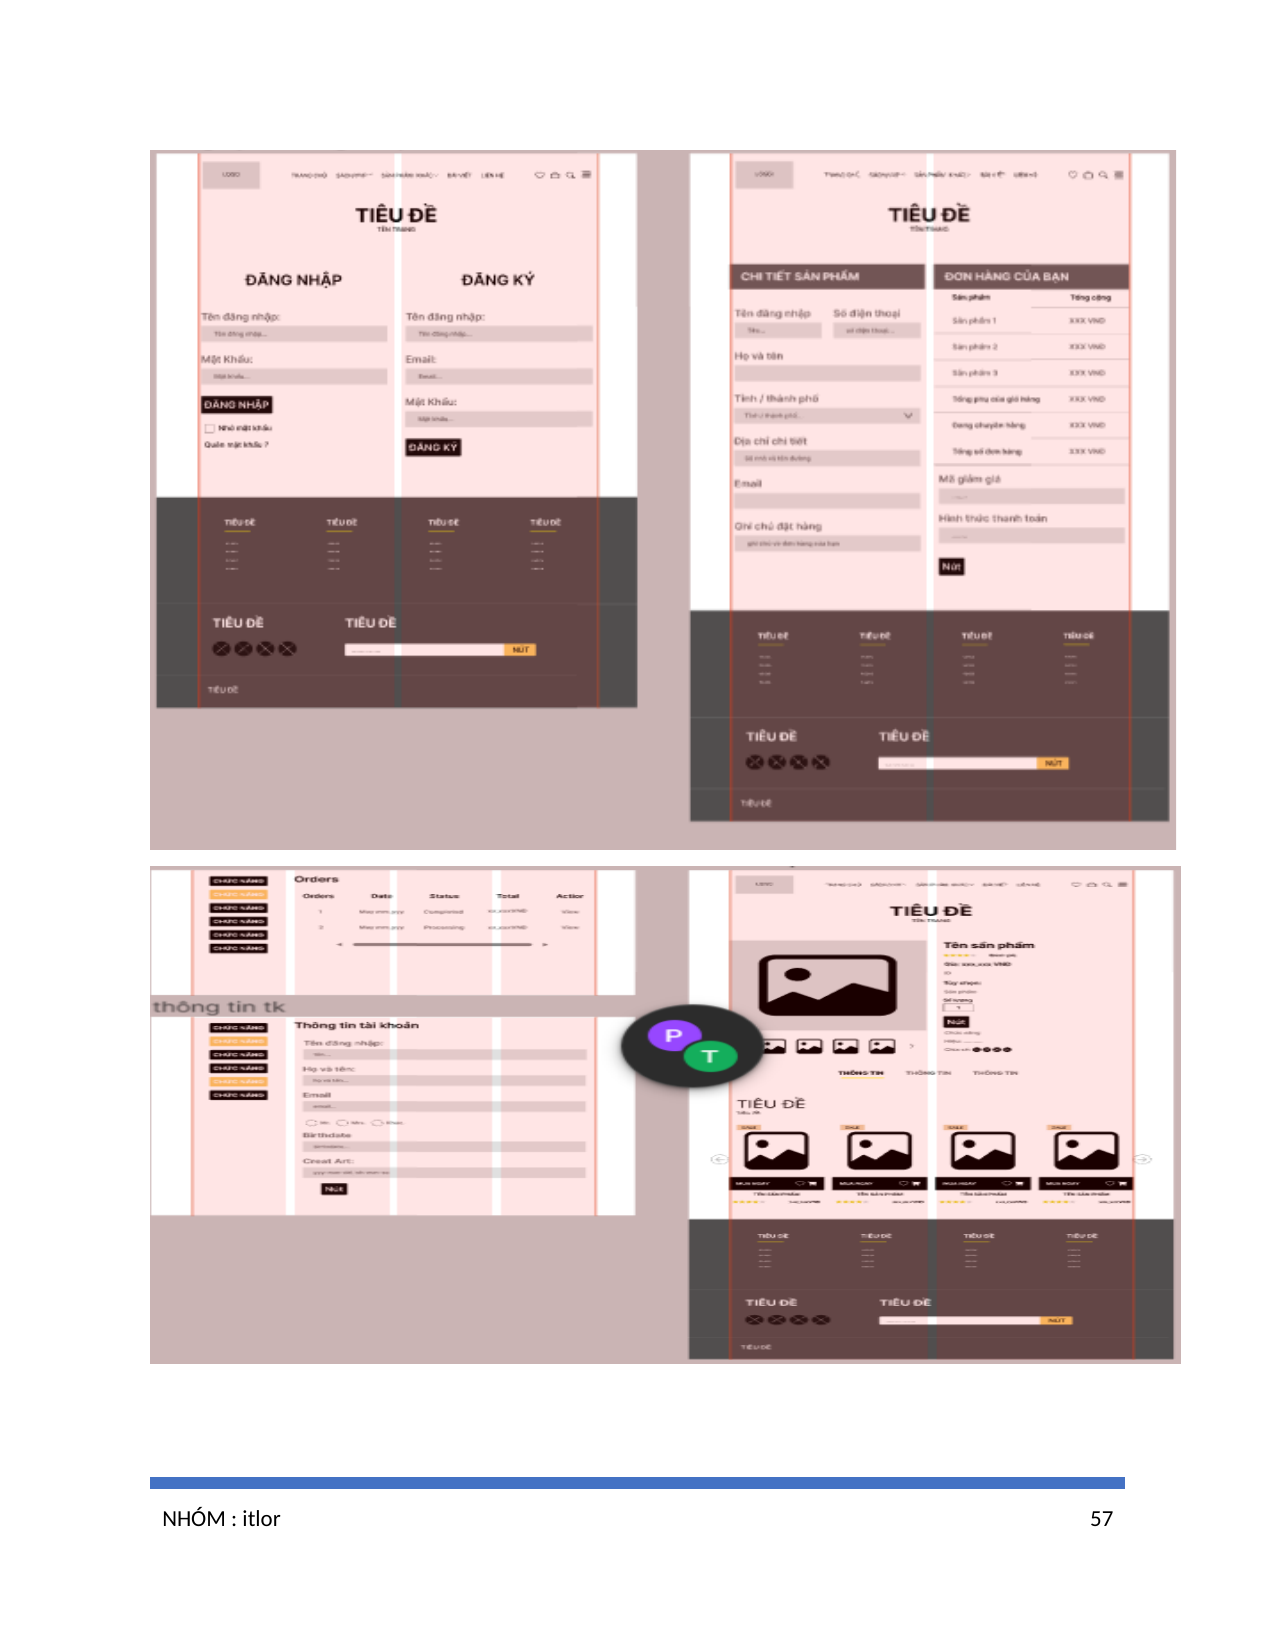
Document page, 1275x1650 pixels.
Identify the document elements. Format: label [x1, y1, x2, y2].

picture [150, 866, 1181, 1364]
picture [150, 150, 1177, 850]
